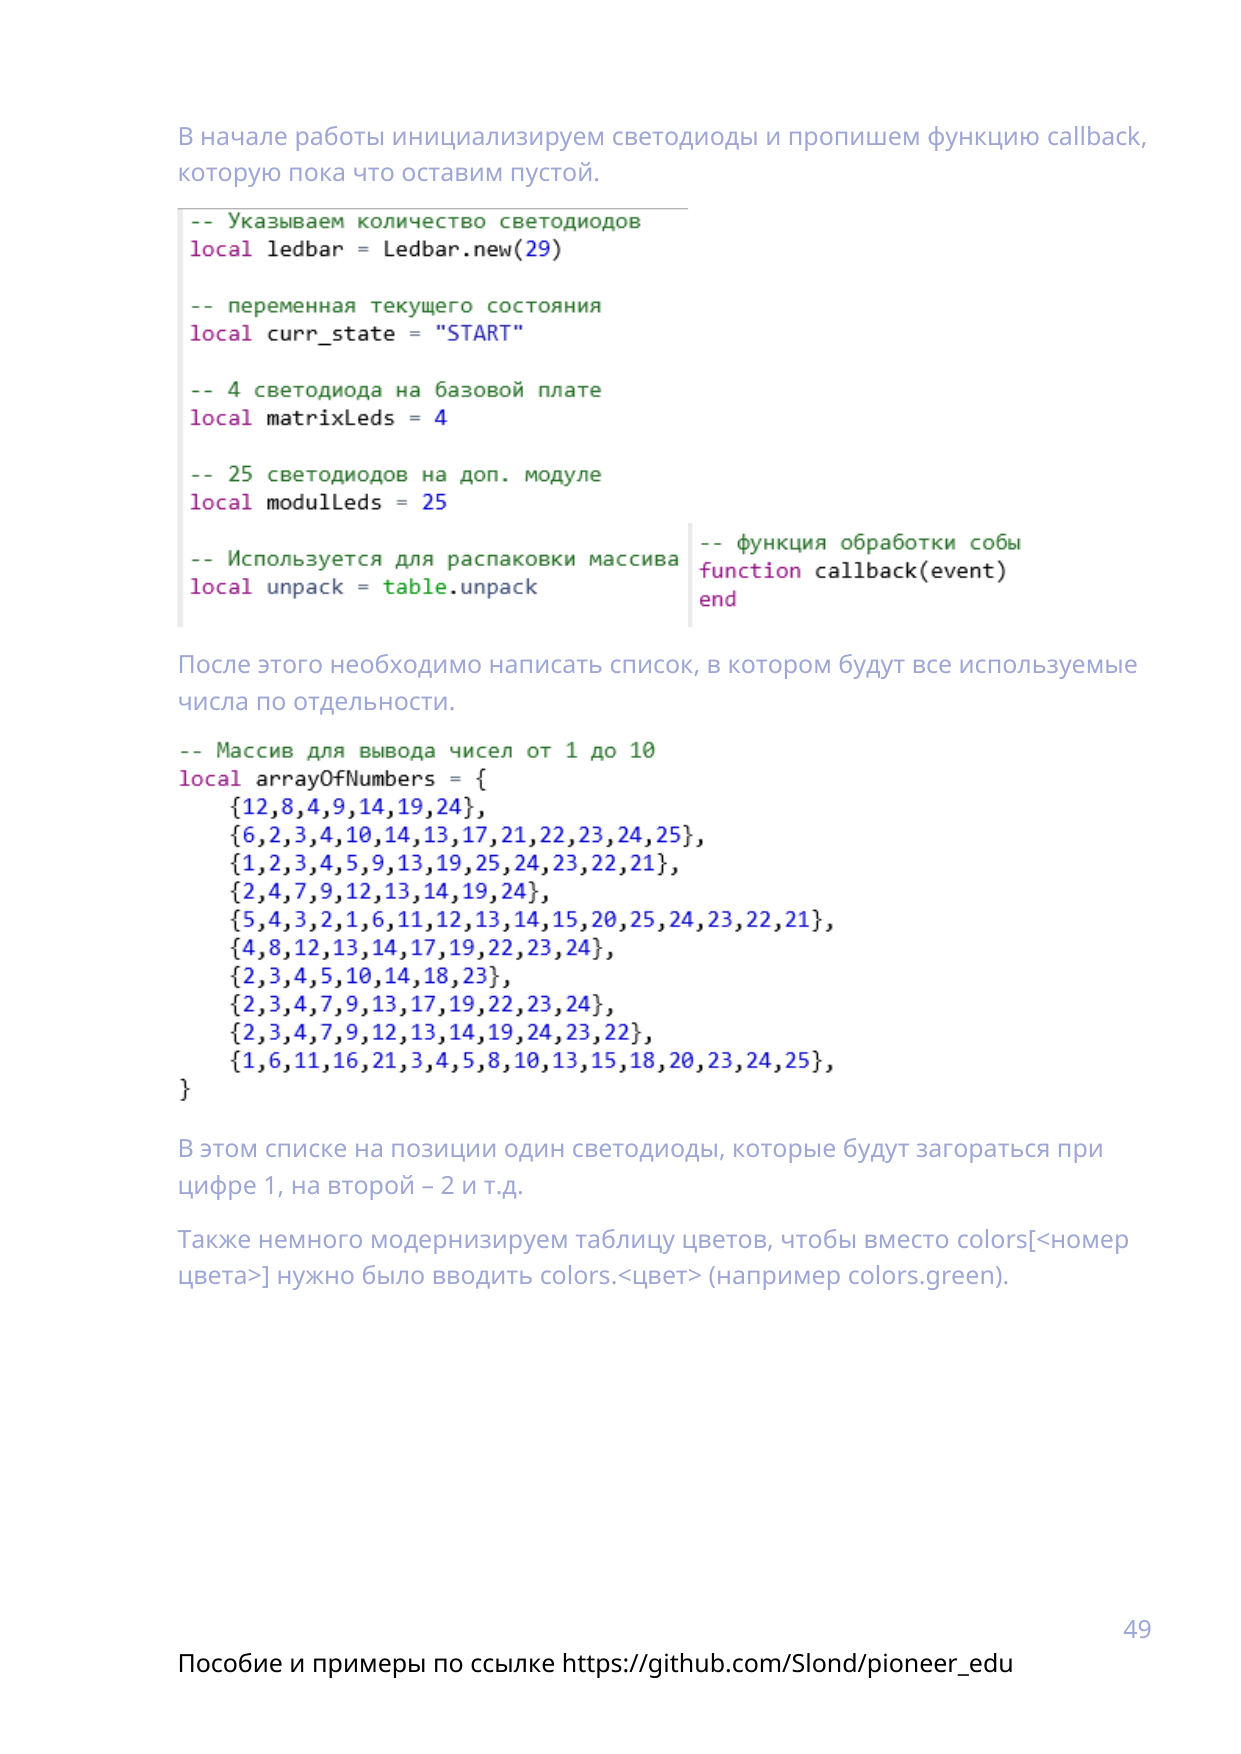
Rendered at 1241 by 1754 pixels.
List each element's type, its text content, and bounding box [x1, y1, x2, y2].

text Также немного модернизируем таблицу цветов, чтобы вместо colors[<номер цвета>] нужно было вводить colors.<цвет> (например colors.green). [177, 1221, 1152, 1292]
picture [177, 208, 1021, 627]
text После этого необходимо написать список, в котором будут все используемые числа по отдельности. [177, 646, 1152, 717]
text В начале работы инициализируем светодиоды и пропишем функцию callback, которую пока что оставим пустой. [177, 118, 1152, 189]
picture [177, 736, 856, 1112]
text В этом списке на позиции один светодиоды, которые будут загораться при цифре 1, на второй – 2 и т.д. [177, 1131, 1152, 1202]
